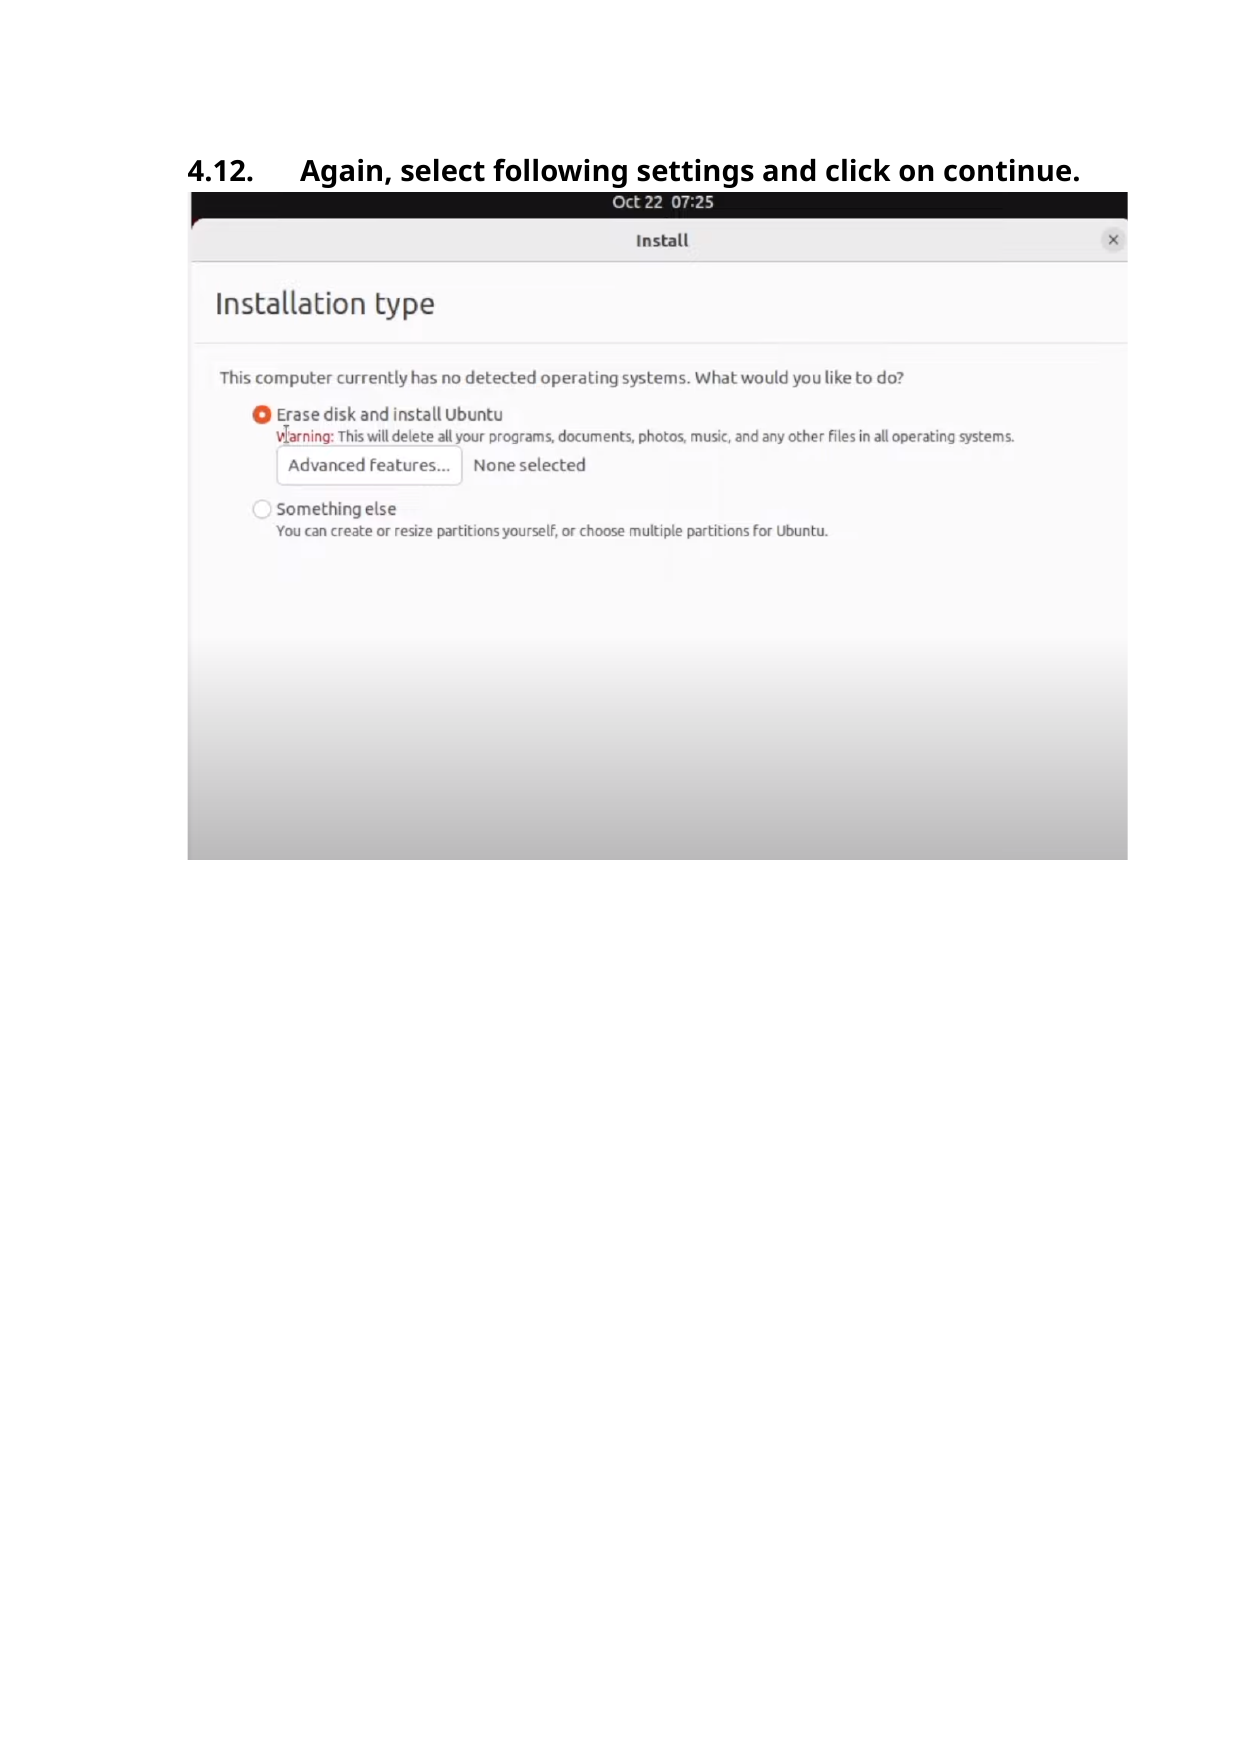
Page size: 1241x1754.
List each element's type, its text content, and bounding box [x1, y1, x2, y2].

subtitle Again, select following settings and click on continue. [187, 150, 1090, 190]
picture [187, 192, 1128, 860]
